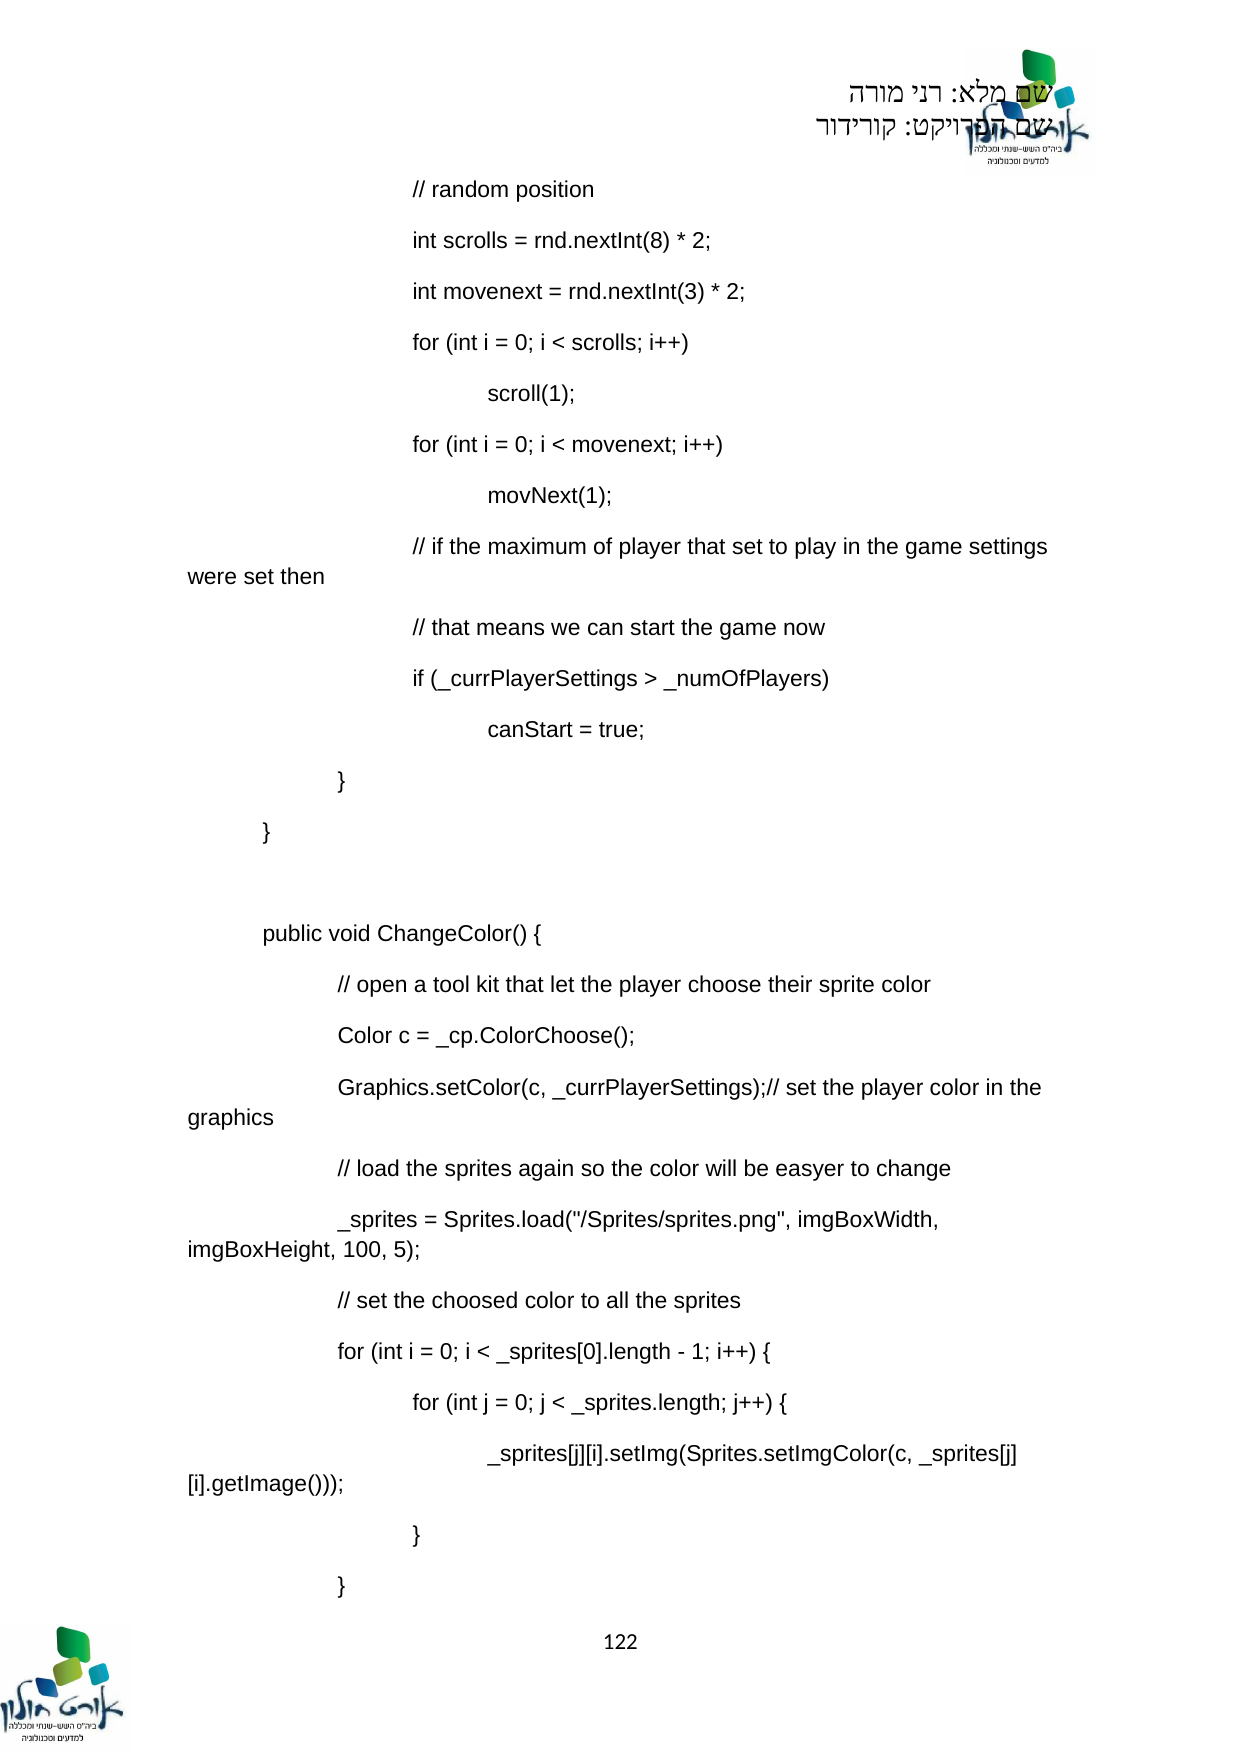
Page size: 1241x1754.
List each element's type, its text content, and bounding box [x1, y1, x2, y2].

text } [187, 1572, 1053, 1599]
text } [187, 767, 1053, 794]
text public void ChangeColor() { [187, 920, 1053, 947]
text } [187, 1521, 1053, 1548]
text // that means we can start the game now [187, 614, 1053, 641]
text // load the sprites again so the color will be easyer to change [187, 1155, 1053, 1181]
picture [0, 1622, 131, 1754]
text // set the choosed color to all the sprites [187, 1287, 1053, 1313]
text scroll(1); [187, 380, 1053, 406]
text canStart = true; [187, 716, 1053, 743]
text movNext(1); [187, 482, 1053, 508]
text // if the maximum of player that set to play in the game settings were set then [187, 533, 1053, 589]
text // random position [187, 176, 1053, 202]
text // open a tool kit that let the player choose their sprite color [187, 971, 1053, 998]
text int scrolls = rnd.nextInt(8) * 2; [187, 227, 1053, 253]
text if (_currPlayerSettings > _numOfPlayers) [187, 665, 1053, 692]
text Graphics.setColor(c, _currPlayerSettings);// set the player color in the graphics [187, 1073, 1053, 1130]
text } [187, 818, 1053, 845]
text for (int i = 0; i < _sprites[0].length - 1; i++) { [187, 1338, 1053, 1364]
text Color c = _cp.ColorChoose(); [187, 1022, 1053, 1049]
text for (int i = 0; i < scrolls; i++) [187, 329, 1053, 355]
text for (int j = 0; j < _sprites.length; j++) { [187, 1389, 1053, 1416]
picture [965, 46, 1097, 178]
text _sprites = Sprites.load("/Sprites/sprites.png", imgBoxWidth, imgBoxHeight, 100, 5); [187, 1206, 1053, 1262]
text for (int i = 0; i < movenext; i++) [187, 431, 1053, 457]
text int movenext = rnd.nextInt(3) * 2; [187, 278, 1053, 304]
text _sprites[j][i].setImg(Sprites.setImgColor(c, _sprites[j][i].getImage())); [187, 1440, 1053, 1497]
